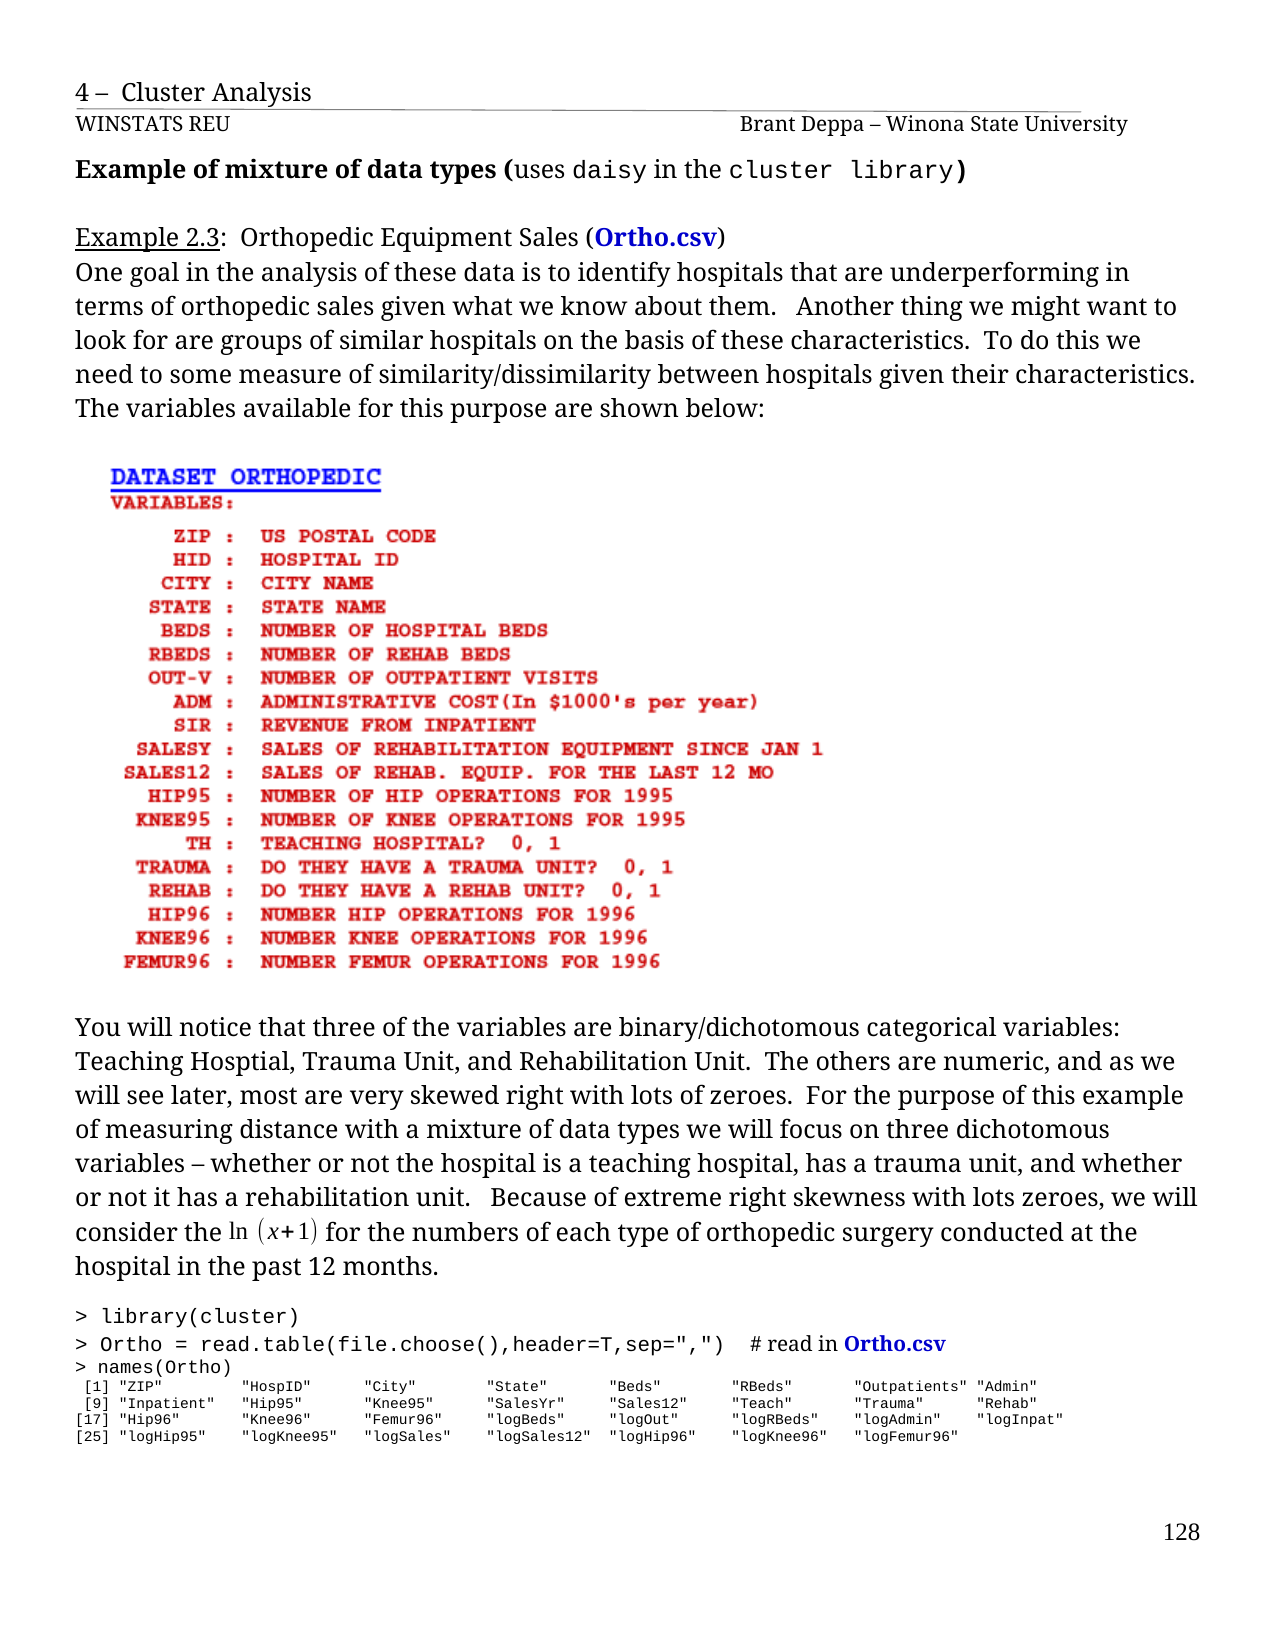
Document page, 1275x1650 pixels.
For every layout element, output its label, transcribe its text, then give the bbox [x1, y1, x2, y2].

text [1] "ZIP" "HospID" "City" "State" "Beds" "RBeds" "Outpatients" "Admin" [75, 1379, 1200, 1396]
picture [75, 458, 844, 976]
text > Ortho = read.table(file.choose(),header=T,sep=",") # read in Ortho.csv > names(Ortho) [75, 1329, 1200, 1379]
text [25] "logHip95" "logKnee95" "logSales" "logSales12" "logHip96" "logKnee96" "logFemur96" [75, 1429, 1200, 1446]
text [9] "Inpatient" "Hip95" "Knee95" "SalesYr" "Sales12" "Teach" "Trauma" "Rehab" [75, 1396, 1200, 1412]
text Example 2.3: Orthopedic Equipment Sales (Ortho.csv) One goal in the analysis of these data is to identify hospitals that are underperforming in terms of orthopedic sales given what we know about them. Another thing we might want to look for are groups of similar hospitals on the basis of these characteristics. To do this we need to some measure of similarity/dissimilarity between hospitals given their characteristics. The variables available for this purpose are shown below: [75, 220, 1200, 424]
text You will notice that three of the variables are binary/dichotomous categorical variables: Teaching Hosptial, Trauma Unit, and Rehabilitation Unit. The others are numeric, and as we will see later, most are very skewed right with lots of zeroes. For the purpose of this example of measuring distance with a mixture of data types we will focus on three dichotomous variables – whether or not the hospital is a teaching hospital, has a trauma unit, and whether or not it has a rehabilitation unit. Because of extreme right skewness with lots zeroes, we will consider the for the numbers of each type of orthopedic surgery conducted at the hospital in the past 12 months. [75, 1010, 1200, 1282]
text [17] "Hip96" "Knee96" "Femur96" "logBeds" "logOut" "logRBeds" "logAdmin" "logInpat" [75, 1412, 1200, 1429]
text Example of mixture of data types (uses daisy in the cluster library) [75, 152, 1200, 186]
text > library(cluster) [75, 1306, 1200, 1329]
